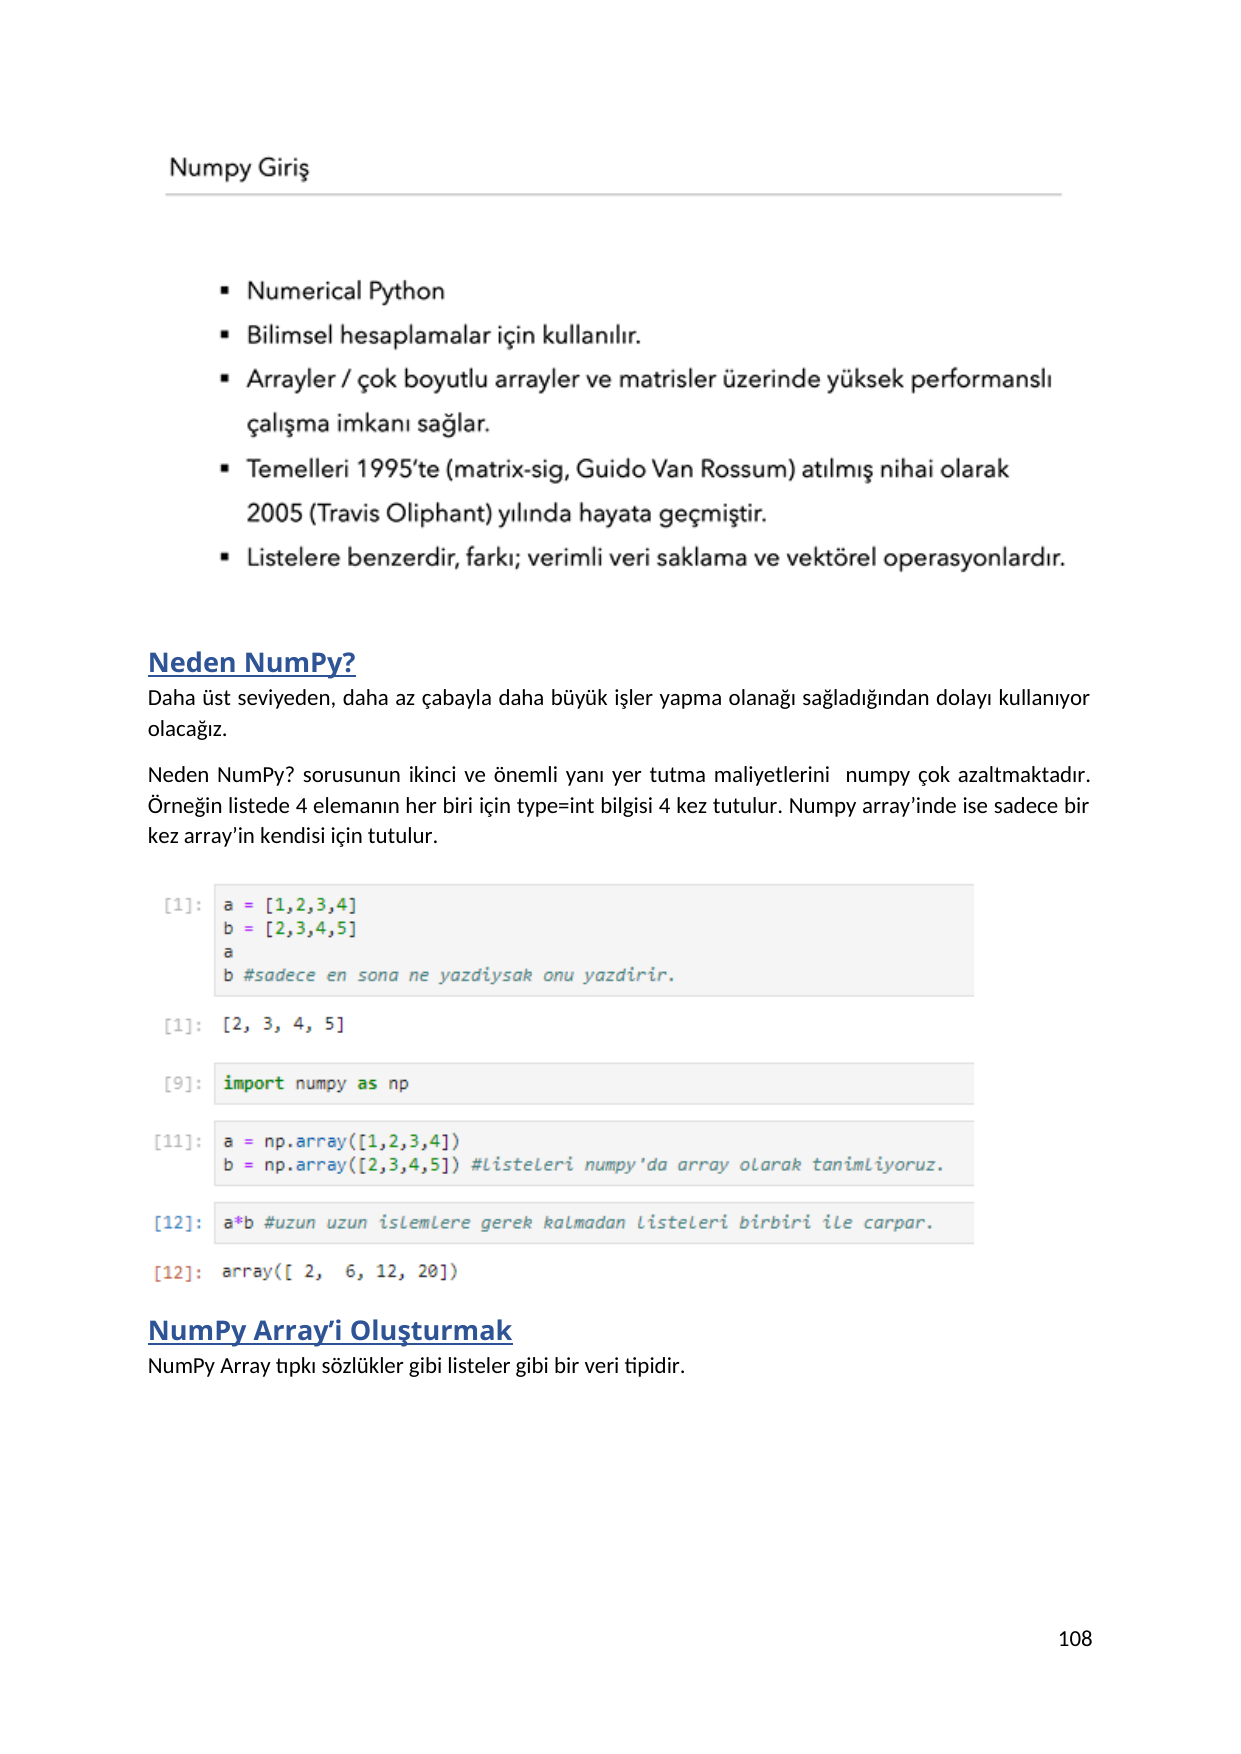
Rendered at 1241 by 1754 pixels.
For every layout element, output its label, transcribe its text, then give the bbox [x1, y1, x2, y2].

subtitle Neden NumPy? [148, 644, 1092, 681]
picture [147, 867, 975, 1293]
picture [147, 147, 1093, 625]
subtitle NumPy Array’i Oluşturmak [148, 1312, 1092, 1348]
text NumPy Array tıpkı sözlükler gibi listeler gibi bir veri tipidir. [148, 1351, 1092, 1379]
text Daha üst seviyeden, daha az çabayla daha büyük işler yapma olanağı sağladığından dolayı kullanıyor olacağız. [148, 683, 1092, 742]
text Neden NumPy? sorusunun ikinci ve önemli yanı yer tutma maliyetlerini numpy çok azaltmaktadır. Örneğin listede 4 elemanın her biri için type=int bilgisi 4 kez tutulur. Numpy array’inde ise sadece bir kez array’in kendisi için tutulur. [148, 761, 1092, 849]
